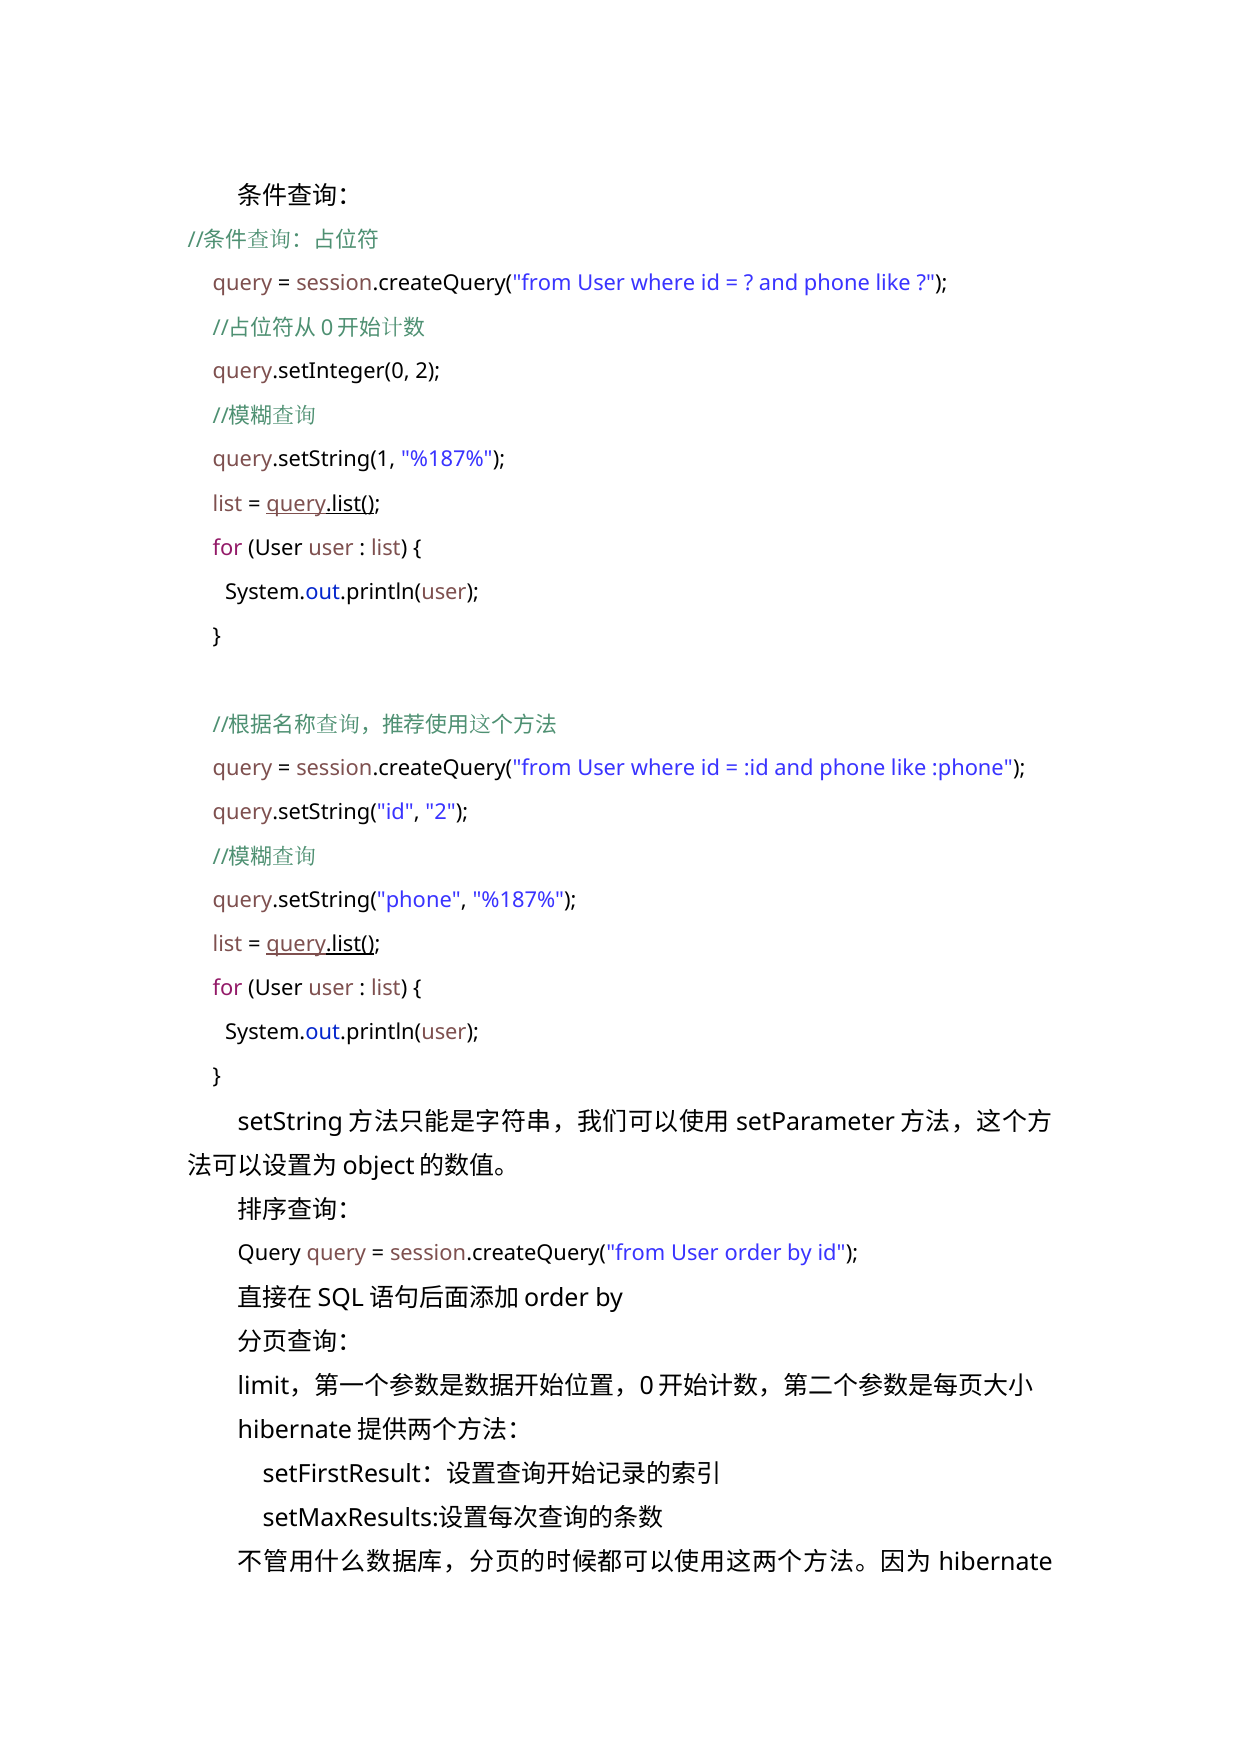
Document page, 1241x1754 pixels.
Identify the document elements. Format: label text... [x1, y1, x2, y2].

text Query query = session.createQuery("from User order by id"); [225, 1229, 1053, 1273]
text System.out.println(user); [187, 1009, 1053, 1053]
text query = session.createQuery("from User where id = ? and phone like ?"); [187, 260, 1053, 304]
list setMaxResults:设置每次查询的条数 [187, 1494, 1053, 1538]
list 条件查询： [187, 172, 1053, 216]
text } [187, 613, 1053, 657]
text //模糊查询 [187, 833, 1053, 877]
text query.setString("phone", "%187%"); [187, 877, 1053, 921]
list hibernate提供两个方法： [187, 1406, 1053, 1450]
text query = session.createQuery("from User where id = :id and phone like :phone"); [187, 745, 1053, 789]
text //根据名称查询，推荐使用这个方法 [187, 701, 1053, 745]
text //占位符从0开始计数 [187, 304, 1053, 348]
text } [187, 1053, 1053, 1097]
text query.setString("id", "2"); [187, 789, 1053, 833]
text query.setInteger(0, 2); [187, 348, 1053, 392]
text list = query.list(); [187, 480, 1053, 524]
list setString方法只能是字符串，我们可以使用setParameter方法，这个方法可以设置为object的数值。 [187, 1097, 1053, 1185]
text System.out.println(user); [187, 568, 1053, 613]
list setFirstResult：设置查询开始记录的索引 [187, 1450, 1053, 1494]
text for (User user : list) { [187, 965, 1053, 1009]
list limit，第一个参数是数据开始位置，0开始计数，第二个参数是每页大小 [187, 1362, 1053, 1406]
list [187, 1538, 1053, 1582]
list 直接在SQL语句后面添加order by [187, 1273, 1053, 1318]
list 分页查询： [187, 1318, 1053, 1362]
text for (User user : list) { [187, 524, 1053, 568]
text list = query.list(); [187, 921, 1053, 965]
list 排序查询： [187, 1185, 1053, 1229]
text //条件查询：占位符 [187, 216, 1053, 260]
text query.setString(1, "%187%"); [187, 436, 1053, 480]
text //模糊查询 [187, 392, 1053, 436]
